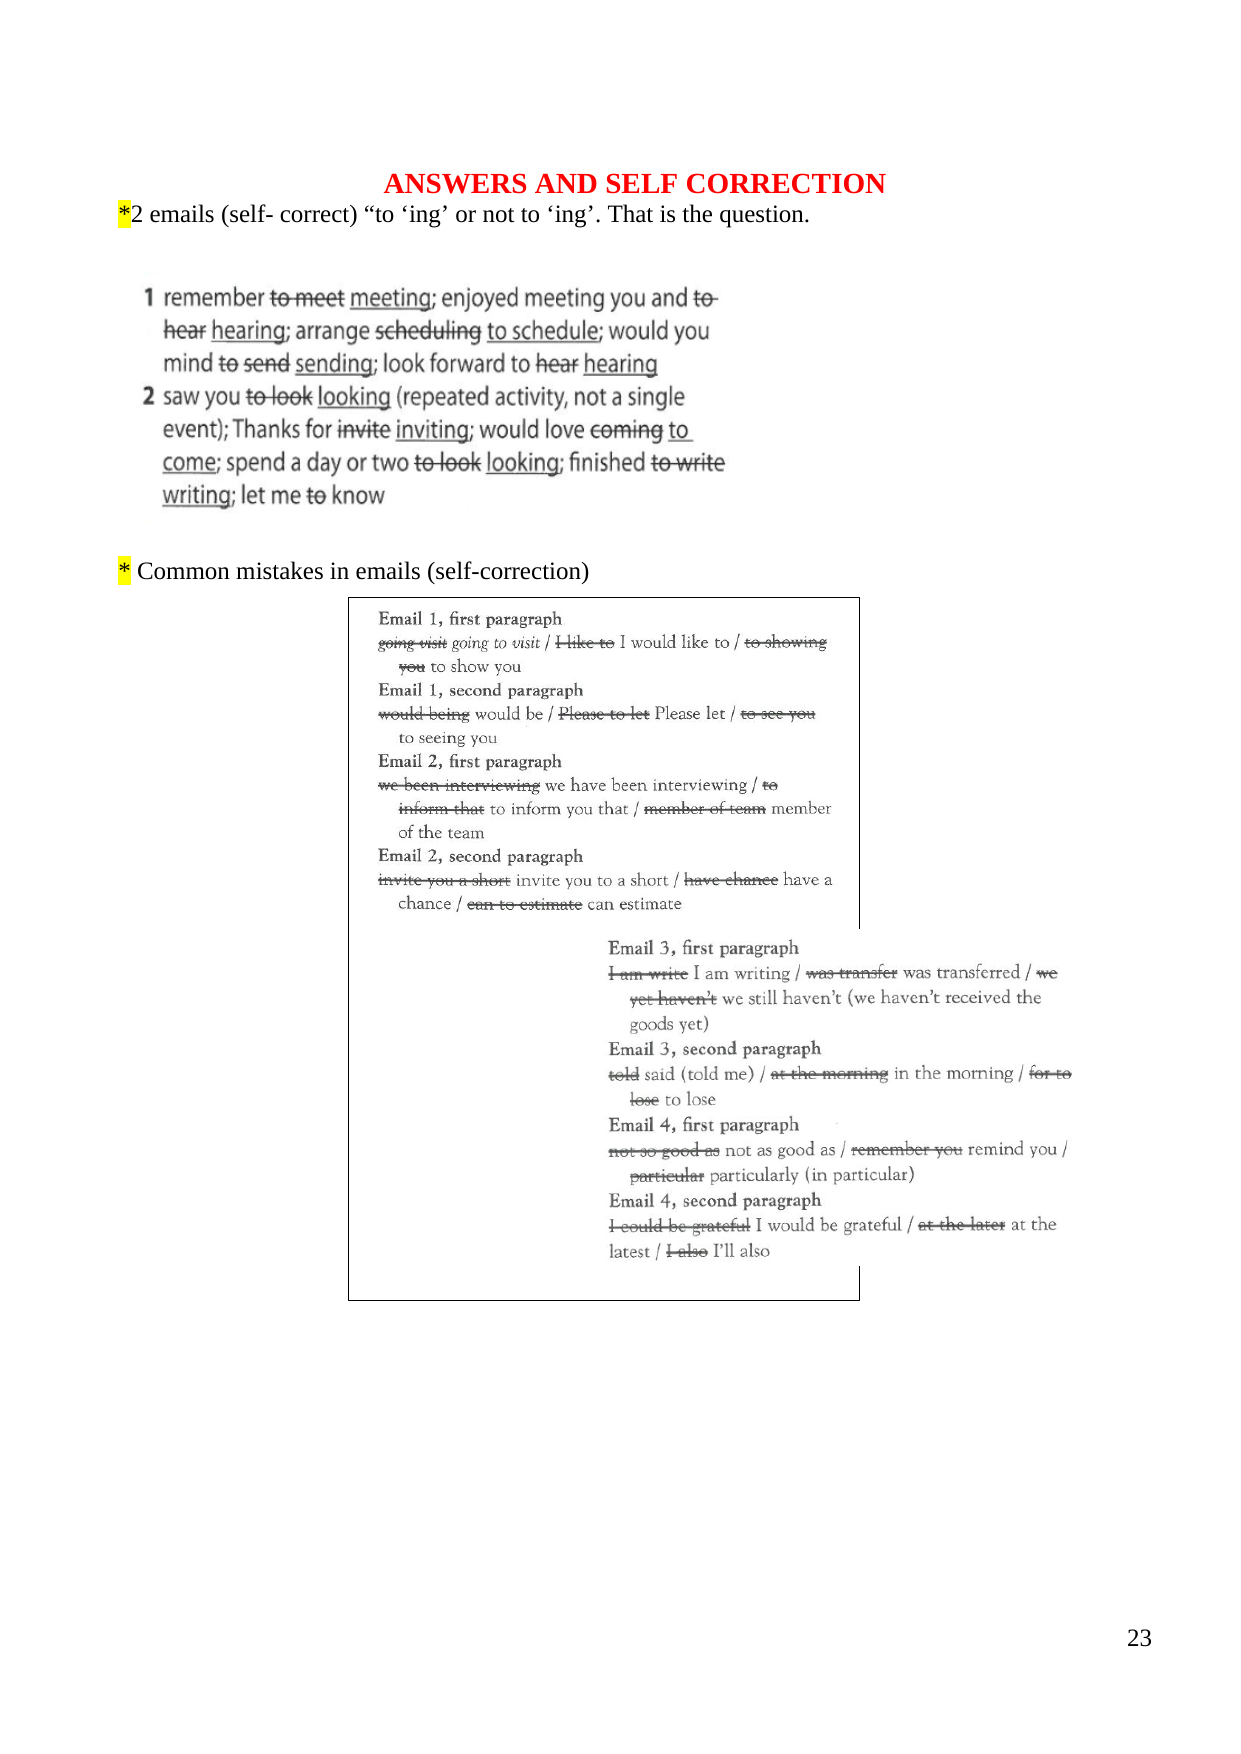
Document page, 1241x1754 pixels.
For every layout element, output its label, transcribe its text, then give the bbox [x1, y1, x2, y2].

picture [369, 604, 839, 916]
picture [597, 929, 1082, 1266]
text ANSWERS AND SELF CORRECTION [118, 166, 1152, 199]
text *2 emails (self- correct) “to ‘ing’ or not to ‘ing’. That is the question. [118, 199, 1152, 228]
picture [137, 269, 745, 523]
text * Common mistakes in emails (self-correction) [131, 556, 1152, 585]
